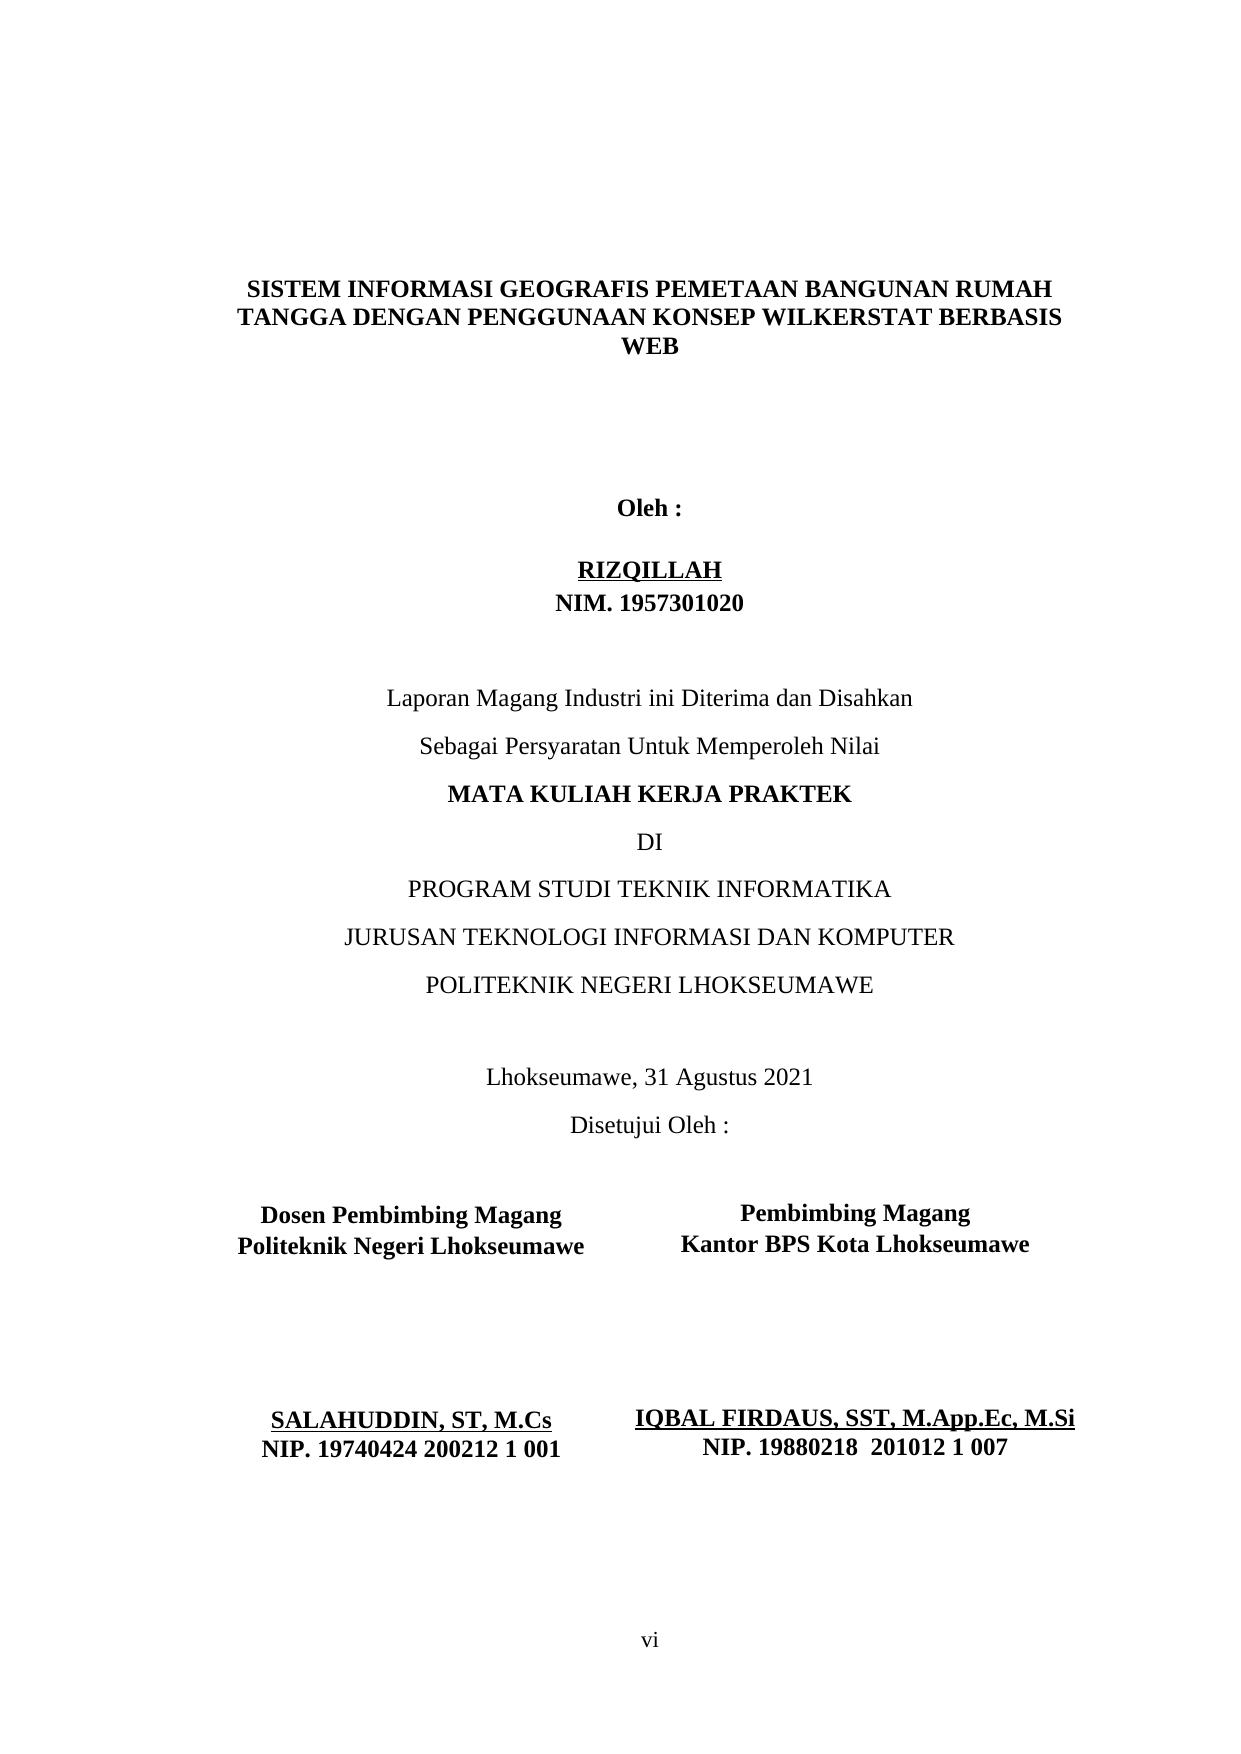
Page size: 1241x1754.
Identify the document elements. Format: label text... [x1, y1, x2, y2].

text RIZQILLAH [236, 555, 1063, 584]
text PROGRAM STUDI TEKNIK INFORMATIKA [236, 874, 1063, 903]
text Lhokseumawe, 31 Agustus 2021 [236, 1062, 1063, 1091]
text MATA KULIAH KERJA PRAKTEK [236, 779, 1063, 808]
text DI [236, 827, 1063, 855]
text POLITEKNIK NEGERI LHOKSEUMAWE [236, 970, 1063, 998]
text Laporan Magang Industri ini Diterima dan Disahkan [236, 683, 1063, 712]
text NIM. 1957301020 [236, 588, 1063, 617]
subtitle SISTEM INFORMASI GEOGRAFIS PEMETAAN BANGUNAN RUMAH TANGGA DENGAN PENGGUNAAN KONSEP WILKERSTAT BERBASIS WEB [236, 274, 1063, 360]
text JURUSAN TEKNOLOGI INFORMASI DAN KOMPUTER [236, 922, 1063, 951]
text Oleh : [236, 493, 1063, 522]
text Disetujui Oleh : [236, 1110, 1063, 1139]
text Sebagai Persyaratan Untuk Memperoleh Nilai [236, 731, 1063, 760]
